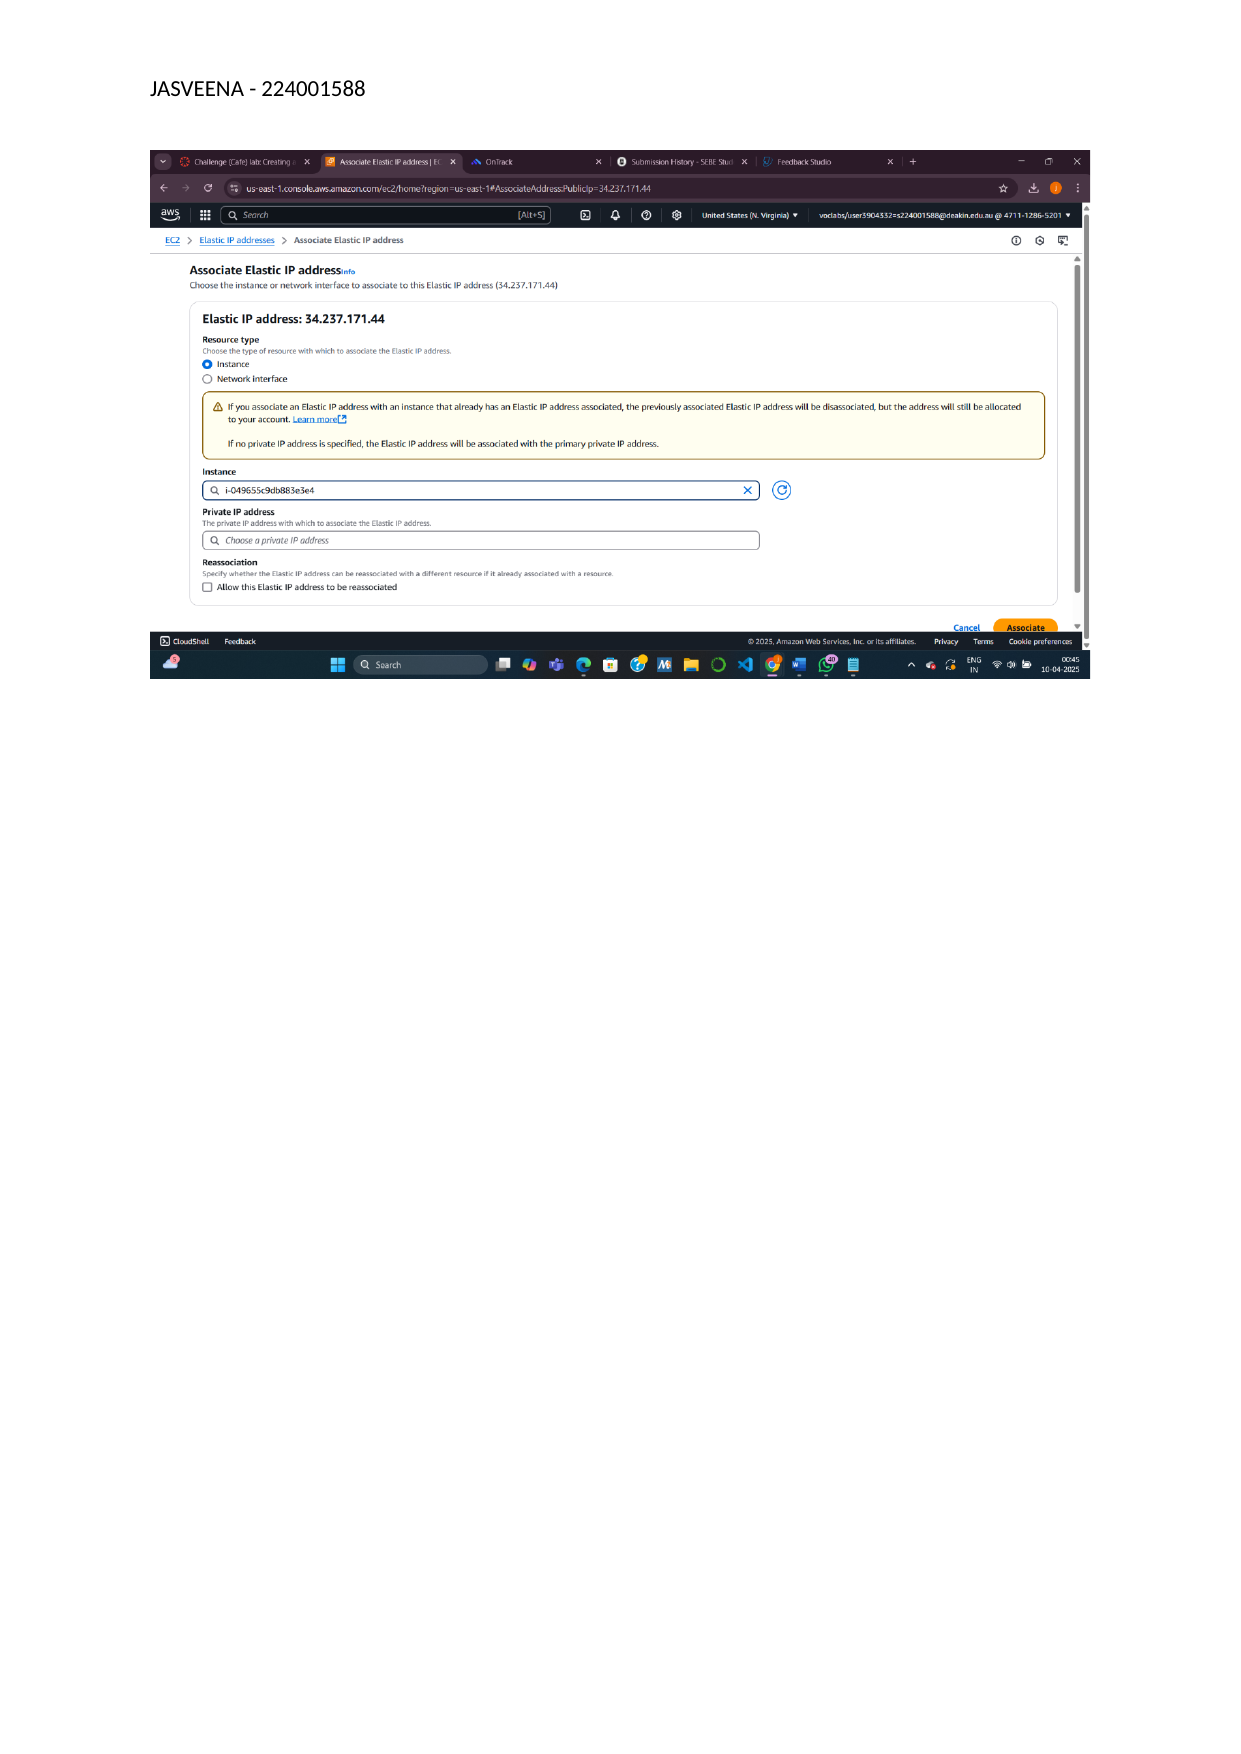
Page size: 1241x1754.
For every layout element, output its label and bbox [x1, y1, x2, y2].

picture [150, 150, 1091, 679]
